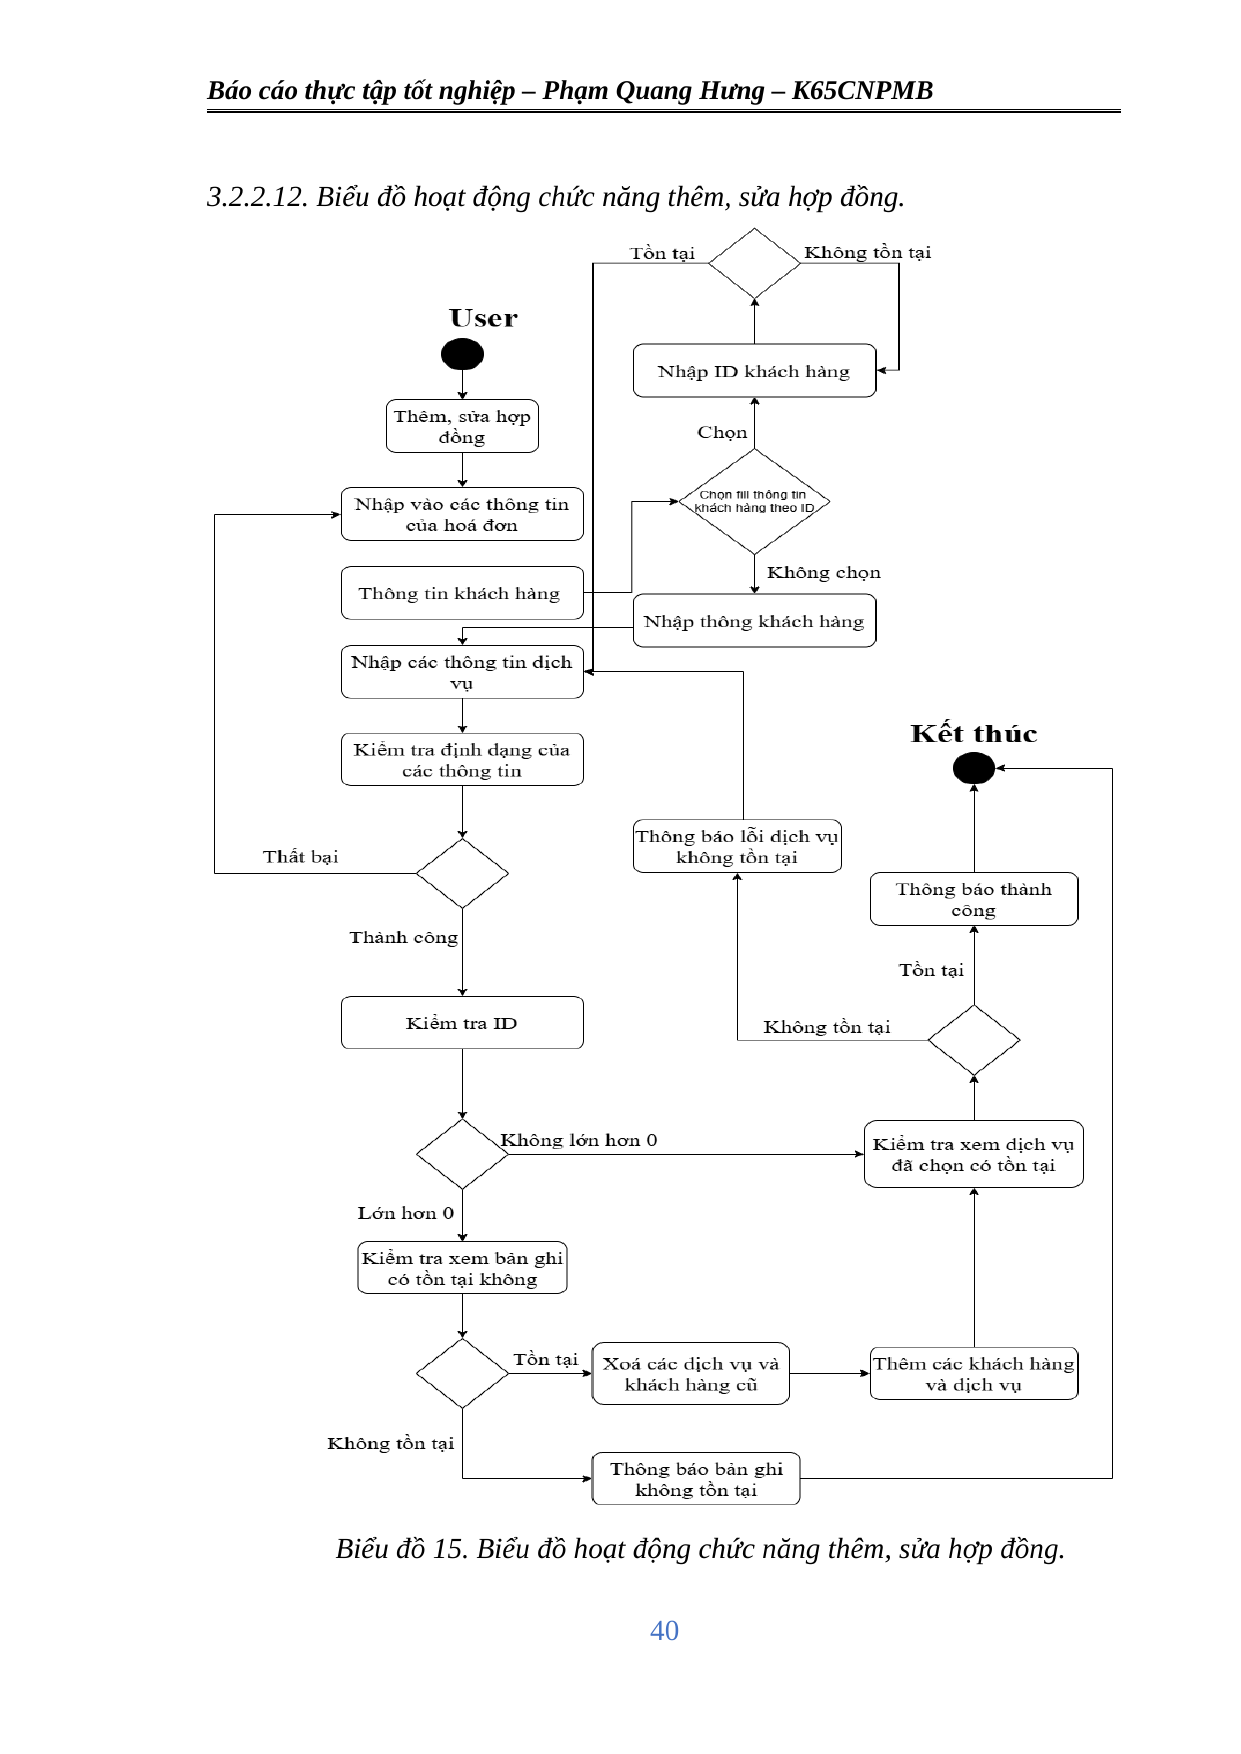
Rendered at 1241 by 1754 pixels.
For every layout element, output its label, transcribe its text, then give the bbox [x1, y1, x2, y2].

subtitle Biểu đồ 15. Biểu đồ hoạt động chức năng thêm, sửa hợp đồng. [282, 1531, 1122, 1565]
picture [206, 227, 1123, 1505]
subtitle 3.2.2.12. Biểu đồ hoạt động chức năng thêm, sửa hợp đồng. [207, 179, 1122, 213]
